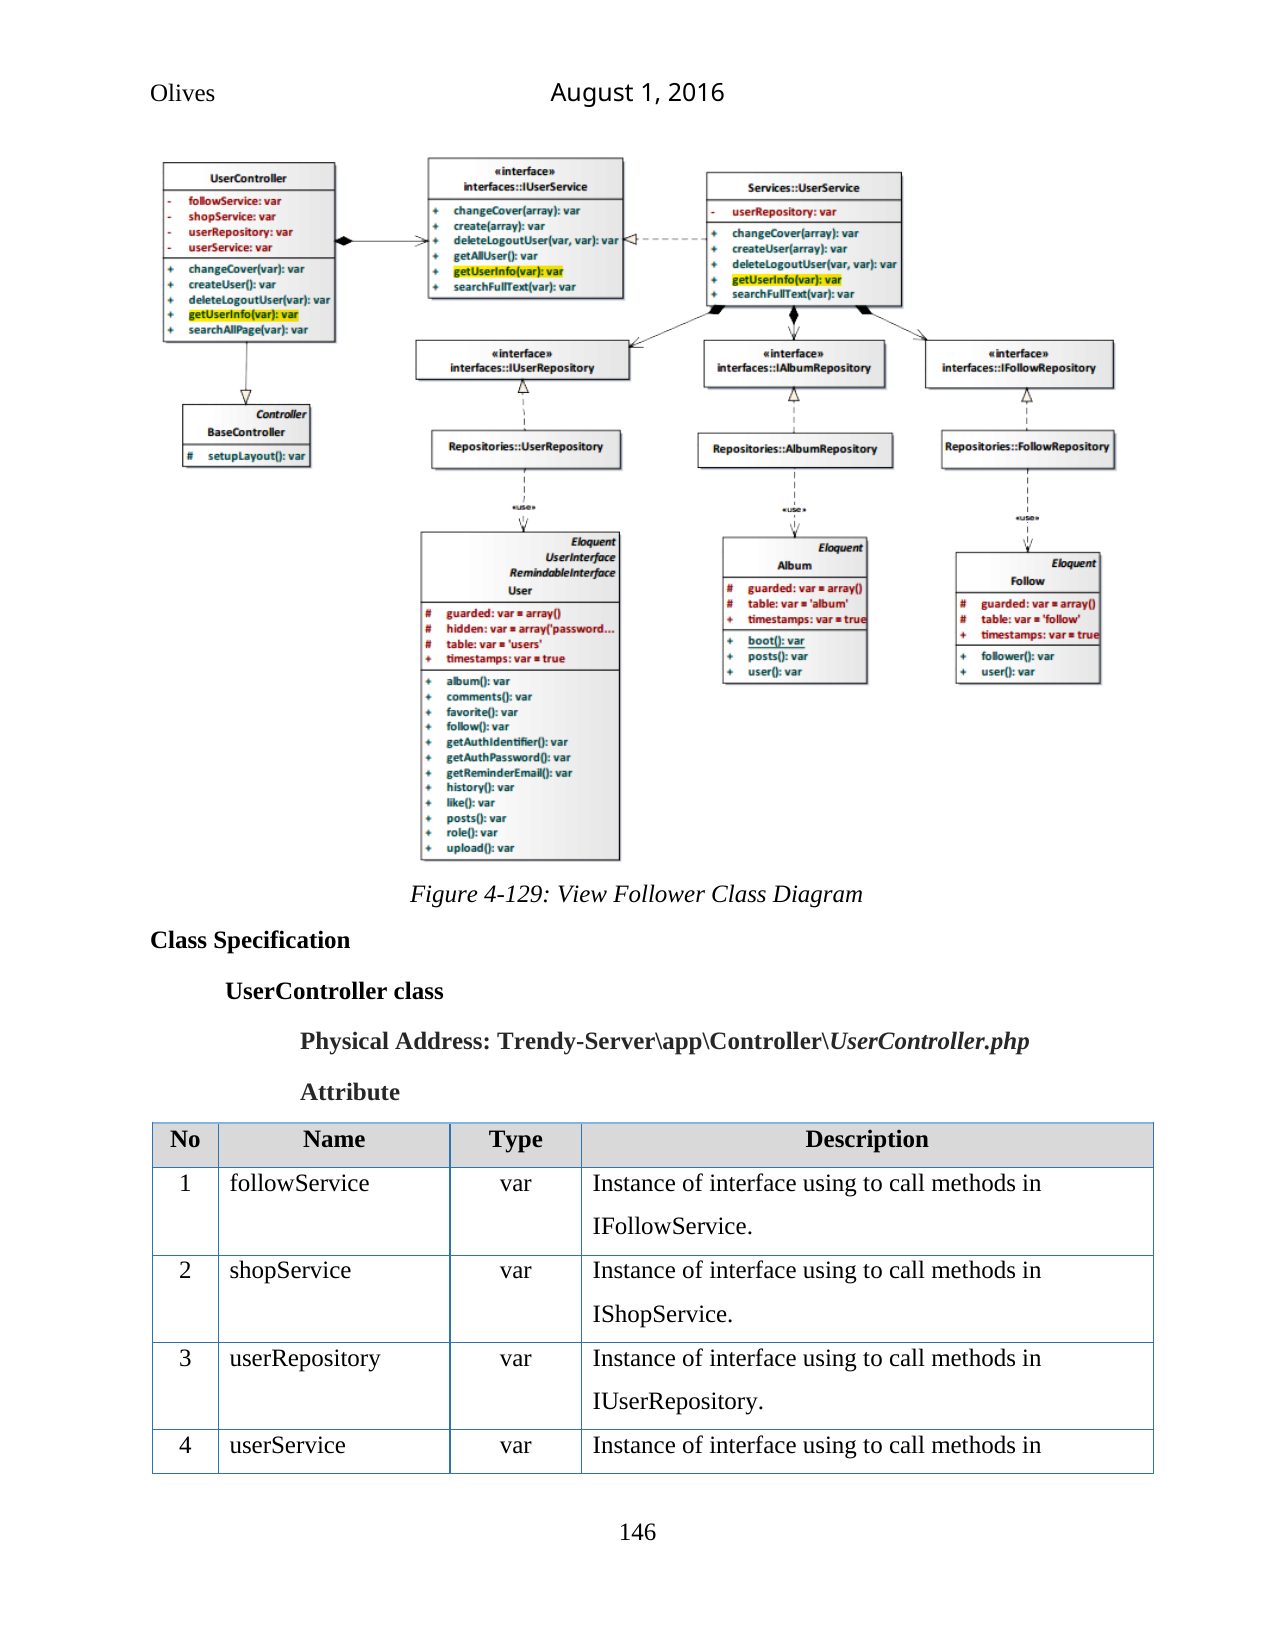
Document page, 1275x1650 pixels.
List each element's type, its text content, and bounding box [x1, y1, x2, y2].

subtitle Attribute [300, 1072, 1125, 1107]
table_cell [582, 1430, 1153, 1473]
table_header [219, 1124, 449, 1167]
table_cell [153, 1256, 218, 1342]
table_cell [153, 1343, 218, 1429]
subtitle UserController class [225, 971, 1125, 1006]
picture [150, 150, 1125, 871]
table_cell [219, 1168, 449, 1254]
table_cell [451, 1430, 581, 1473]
subtitle Physical Address: Trendy-Server\app\Controller\UserController.php [300, 1021, 1125, 1057]
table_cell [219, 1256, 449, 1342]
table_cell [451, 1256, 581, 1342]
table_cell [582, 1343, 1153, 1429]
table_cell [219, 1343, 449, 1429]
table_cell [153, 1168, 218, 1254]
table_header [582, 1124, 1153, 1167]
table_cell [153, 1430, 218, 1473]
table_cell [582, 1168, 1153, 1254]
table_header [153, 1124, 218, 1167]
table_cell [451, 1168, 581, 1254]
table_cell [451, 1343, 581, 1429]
subtitle Class Specification [150, 921, 1125, 956]
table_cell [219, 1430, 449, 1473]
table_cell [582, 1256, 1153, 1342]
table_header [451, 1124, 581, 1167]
